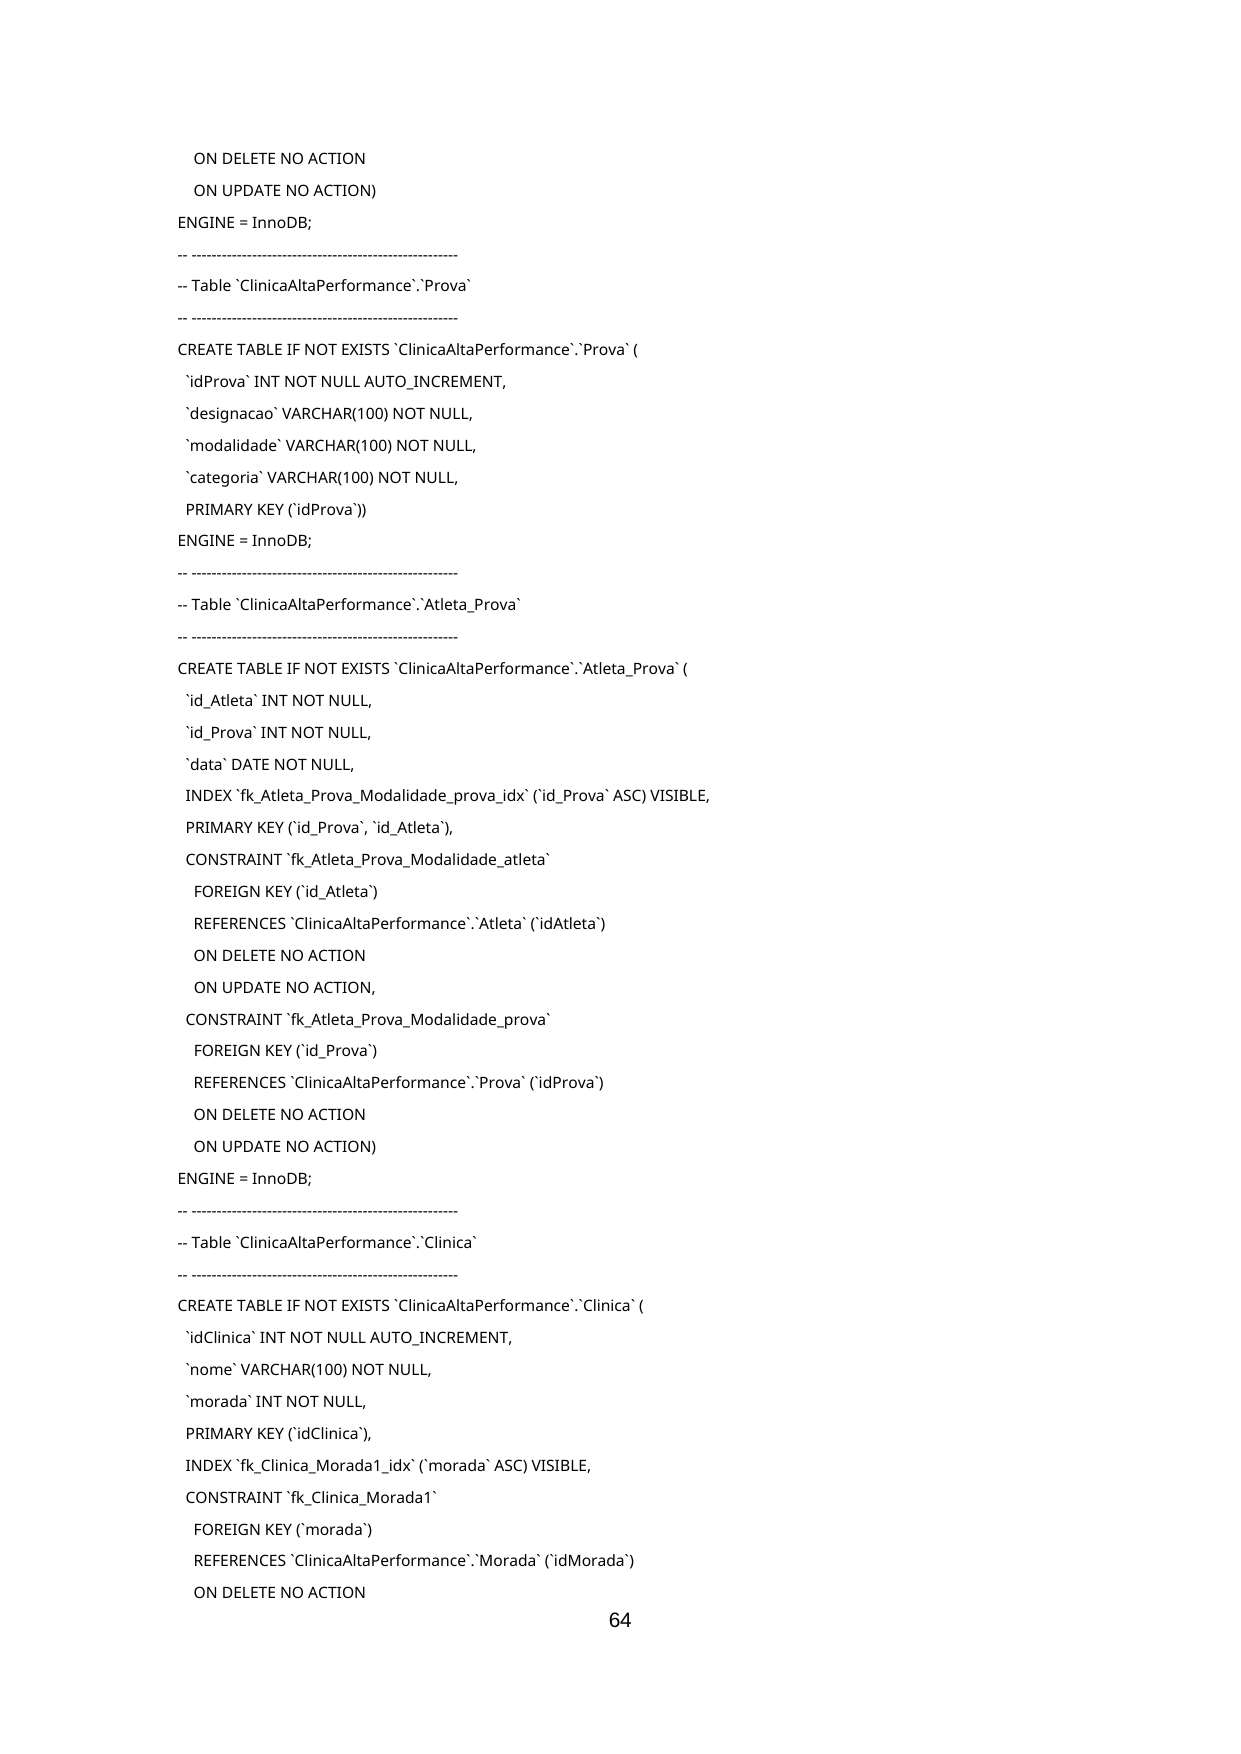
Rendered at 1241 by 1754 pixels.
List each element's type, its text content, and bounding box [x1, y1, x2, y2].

text FOREIGN KEY (`id_Atleta`) [177, 881, 1063, 902]
text ENGINE = InnoDB; [177, 1168, 1063, 1189]
text -- ----------------------------------------------------- [177, 626, 1063, 647]
text ON UPDATE NO ACTION) [177, 179, 1063, 201]
text -- Table `ClinicaAltaPerformance`.`Prova` [177, 275, 1063, 296]
text PRIMARY KEY (`idClinica`), [177, 1423, 1063, 1444]
text -- Table `ClinicaAltaPerformance`.`Atleta_Prova` [177, 594, 1063, 615]
text `nome` VARCHAR(100) NOT NULL, [177, 1359, 1063, 1380]
text CONSTRAINT `fk_Clinica_Morada1` [177, 1486, 1063, 1508]
text ENGINE = InnoDB; [177, 530, 1063, 551]
text -- ----------------------------------------------------- [177, 307, 1063, 328]
text INDEX `fk_Clinica_Morada1_idx` (`morada` ASC) VISIBLE, [177, 1454, 1063, 1476]
text CREATE TABLE IF NOT EXISTS `ClinicaAltaPerformance`.`Atleta_Prova` ( [177, 658, 1063, 679]
text REFERENCES `ClinicaAltaPerformance`.`Prova` (`idProva`) [177, 1072, 1063, 1093]
text -- ----------------------------------------------------- [177, 243, 1063, 264]
text REFERENCES `ClinicaAltaPerformance`.`Atleta` (`idAtleta`) [177, 913, 1063, 934]
text PRIMARY KEY (`idProva`)) [177, 498, 1063, 519]
text CONSTRAINT `fk_Atleta_Prova_Modalidade_prova` [177, 1008, 1063, 1029]
text FOREIGN KEY (`id_Prova`) [177, 1040, 1063, 1061]
text CONSTRAINT `fk_Atleta_Prova_Modalidade_atleta` [177, 849, 1063, 870]
text -- ----------------------------------------------------- [177, 1199, 1063, 1221]
text `id_Atleta` INT NOT NULL, [177, 689, 1063, 711]
text REFERENCES `ClinicaAltaPerformance`.`Morada` (`idMorada`) [177, 1550, 1063, 1571]
text CREATE TABLE IF NOT EXISTS `ClinicaAltaPerformance`.`Prova` ( [177, 339, 1063, 360]
text FOREIGN KEY (`morada`) [177, 1518, 1063, 1539]
text ON UPDATE NO ACTION) [177, 1136, 1063, 1157]
text `id_Prova` INT NOT NULL, [177, 721, 1063, 743]
text `data` DATE NOT NULL, [177, 753, 1063, 774]
text `morada` INT NOT NULL, [177, 1391, 1063, 1412]
text `idProva` INT NOT NULL AUTO_INCREMENT, [177, 371, 1063, 392]
text CREATE TABLE IF NOT EXISTS `ClinicaAltaPerformance`.`Clinica` ( [177, 1295, 1063, 1316]
text -- ----------------------------------------------------- [177, 1263, 1063, 1284]
text INDEX `fk_Atleta_Prova_Modalidade_prova_idx` (`id_Prova` ASC) VISIBLE, [177, 785, 1063, 806]
text -- ----------------------------------------------------- [177, 562, 1063, 583]
text `categoria` VARCHAR(100) NOT NULL, [177, 466, 1063, 488]
text ON DELETE NO ACTION [177, 944, 1063, 966]
text -- Table `ClinicaAltaPerformance`.`Clinica` [177, 1231, 1063, 1253]
text PRIMARY KEY (`id_Prova`, `id_Atleta`), [177, 817, 1063, 838]
text ON DELETE NO ACTION [177, 1582, 1063, 1603]
text ON UPDATE NO ACTION, [177, 976, 1063, 998]
text `modalidade` VARCHAR(100) NOT NULL, [177, 434, 1063, 456]
text ON DELETE NO ACTION [177, 148, 1063, 169]
text ON DELETE NO ACTION [177, 1104, 1063, 1125]
text `designacao` VARCHAR(100) NOT NULL, [177, 403, 1063, 424]
text ENGINE = InnoDB; [177, 211, 1063, 233]
text `idClinica` INT NOT NULL AUTO_INCREMENT, [177, 1327, 1063, 1348]
